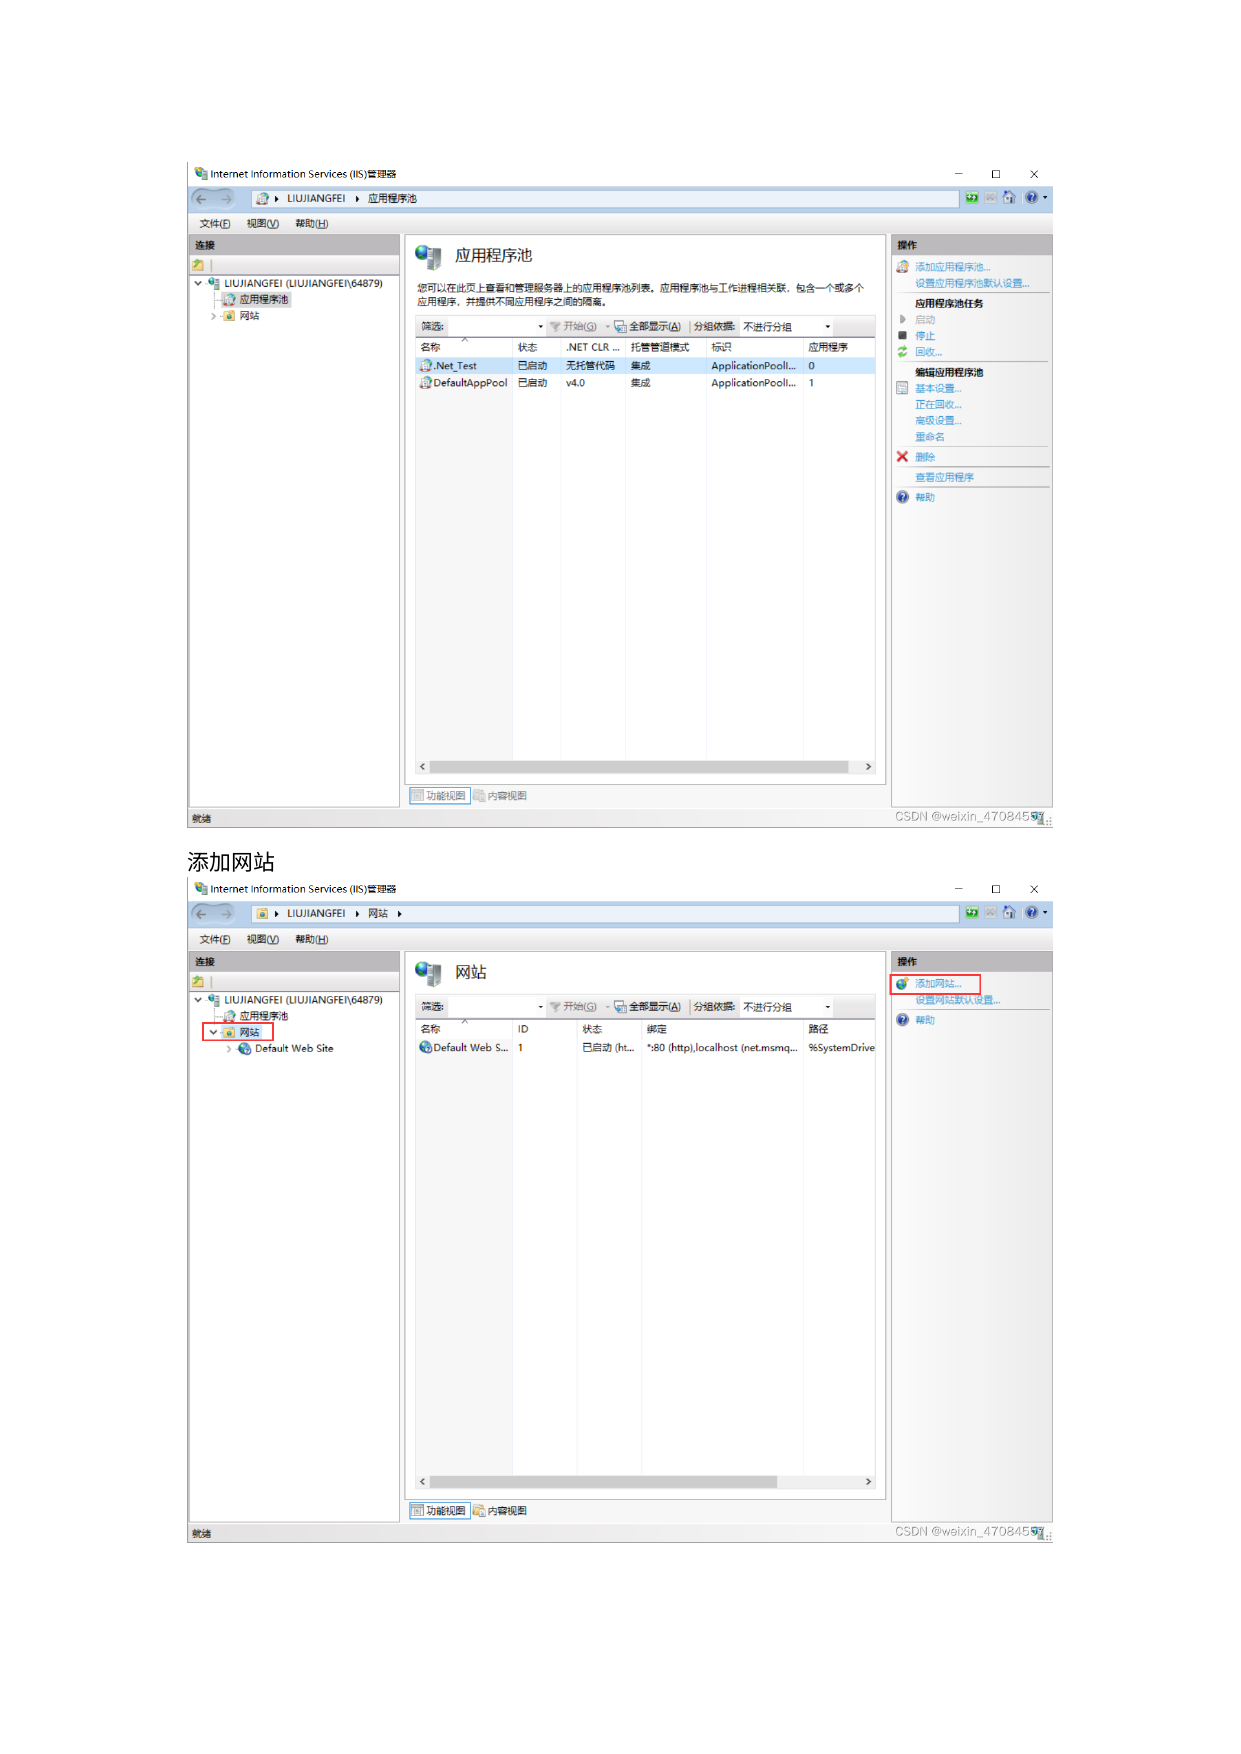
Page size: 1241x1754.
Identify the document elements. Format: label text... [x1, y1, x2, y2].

text 添加网站 [187, 844, 1053, 877]
picture [187, 162, 1053, 828]
picture [187, 877, 1053, 1543]
